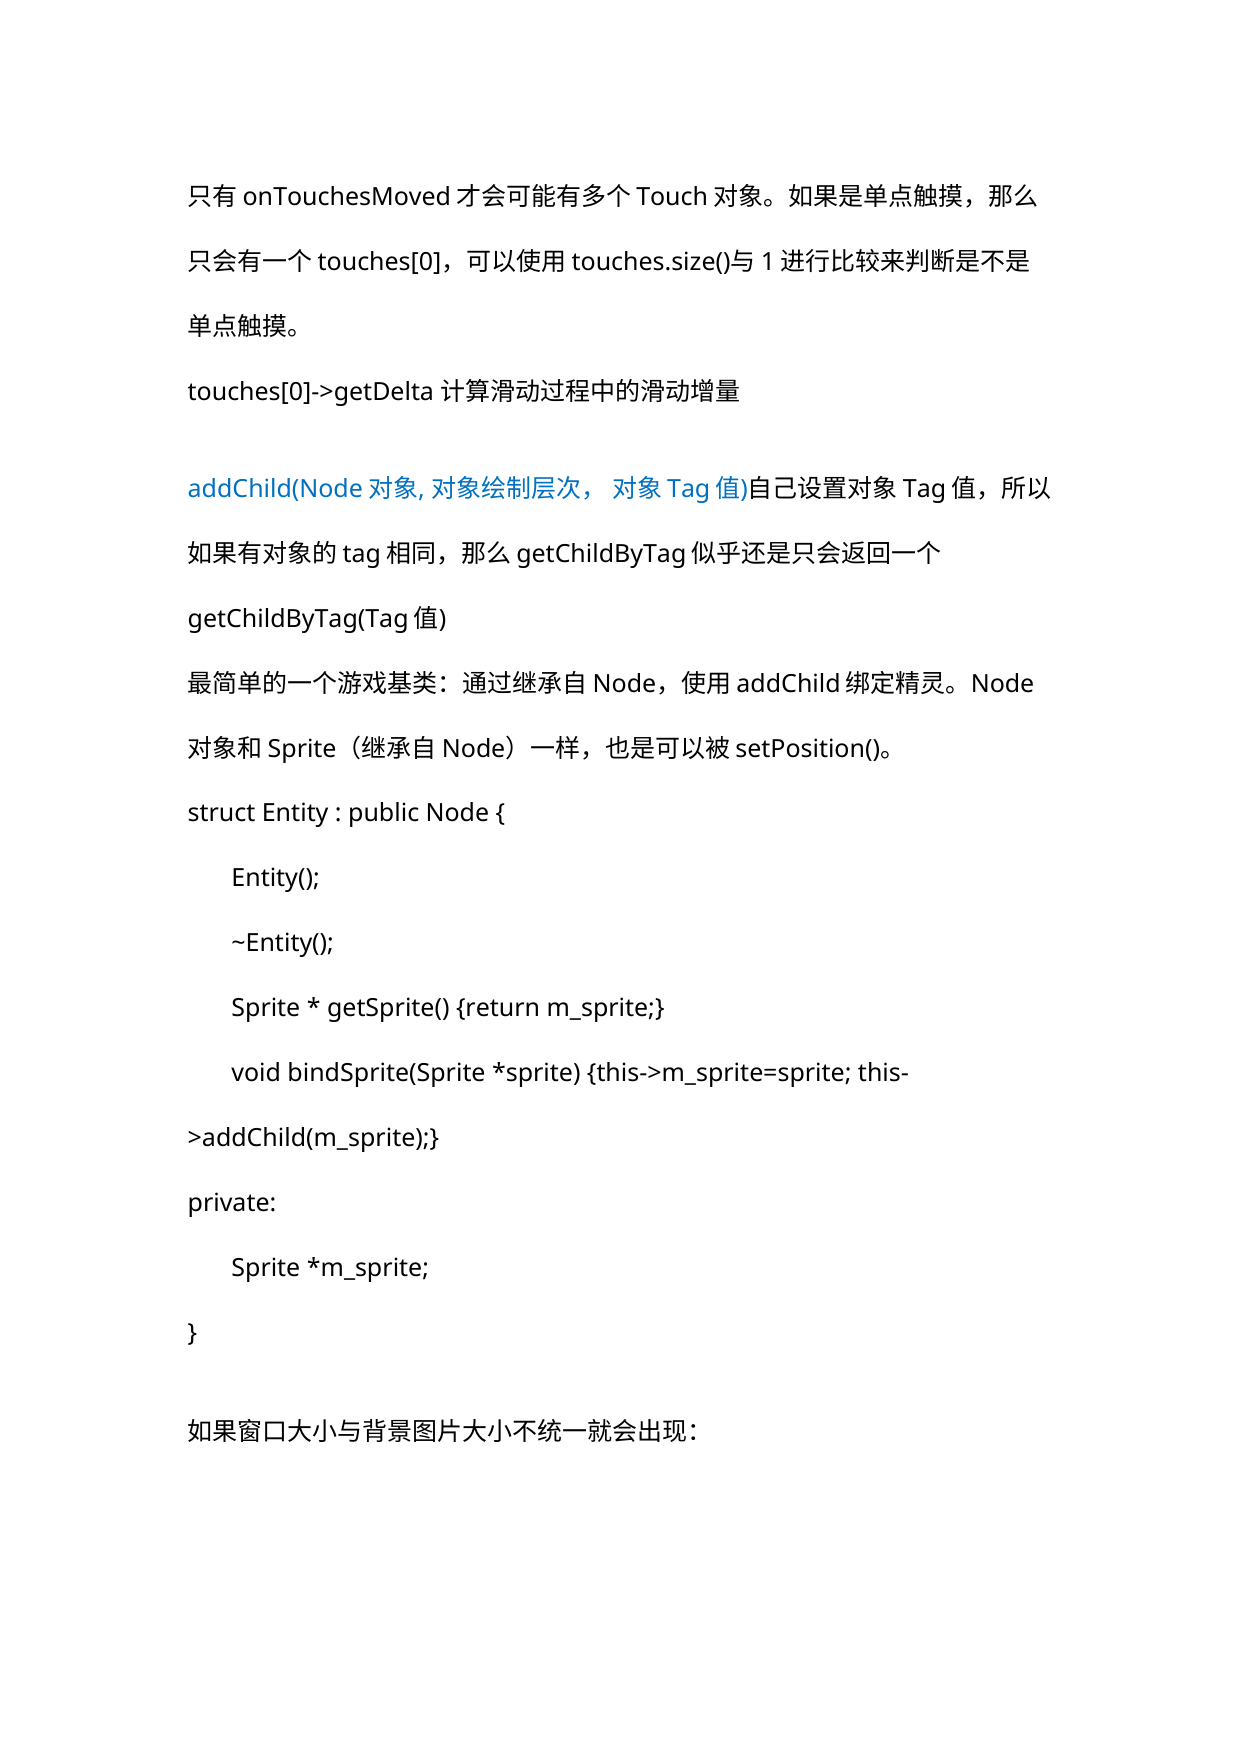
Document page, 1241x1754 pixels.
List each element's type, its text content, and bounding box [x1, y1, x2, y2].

text touches[0]->getDelta 计算滑动过程中的滑动增量 [187, 357, 1053, 422]
text Entity(); [187, 844, 1053, 909]
text private: [187, 1169, 1053, 1234]
text 如果窗口大小与背景图片大小不统一就会出现： [187, 1397, 1053, 1462]
text 最简单的一个游戏基类：通过继承自Node，使用addChild绑定精灵。Node对象和Sprite（继承自Node）一样，也是可以被setPosition()。 [187, 649, 1053, 779]
text getChildByTag(Tag值) [187, 584, 1053, 649]
text 只有onTouchesMoved才会可能有多个Touch对象。如果是单点触摸，那么只会有一个touches[0]，可以使用touches.size()与1进行比较来判断是不是单点触摸。 [187, 162, 1053, 357]
text ~Entity(); [187, 909, 1053, 974]
text } [187, 1299, 1053, 1364]
text addChild(Node对象, 对象绘制层次， 对象Tag值)自己设置对象Tag值，所以如果有对象的tag相同，那么getChildByTag似乎还是只会返回一个 [187, 454, 1053, 584]
text void bindSprite(Sprite *sprite) {this->m_sprite=sprite; this->addChild(m_sprite);} [187, 1039, 1053, 1169]
text Sprite *m_sprite; [187, 1234, 1053, 1299]
text struct Entity : public Node { [187, 779, 1053, 844]
text Sprite * getSprite() {return m_sprite;} [187, 974, 1053, 1039]
